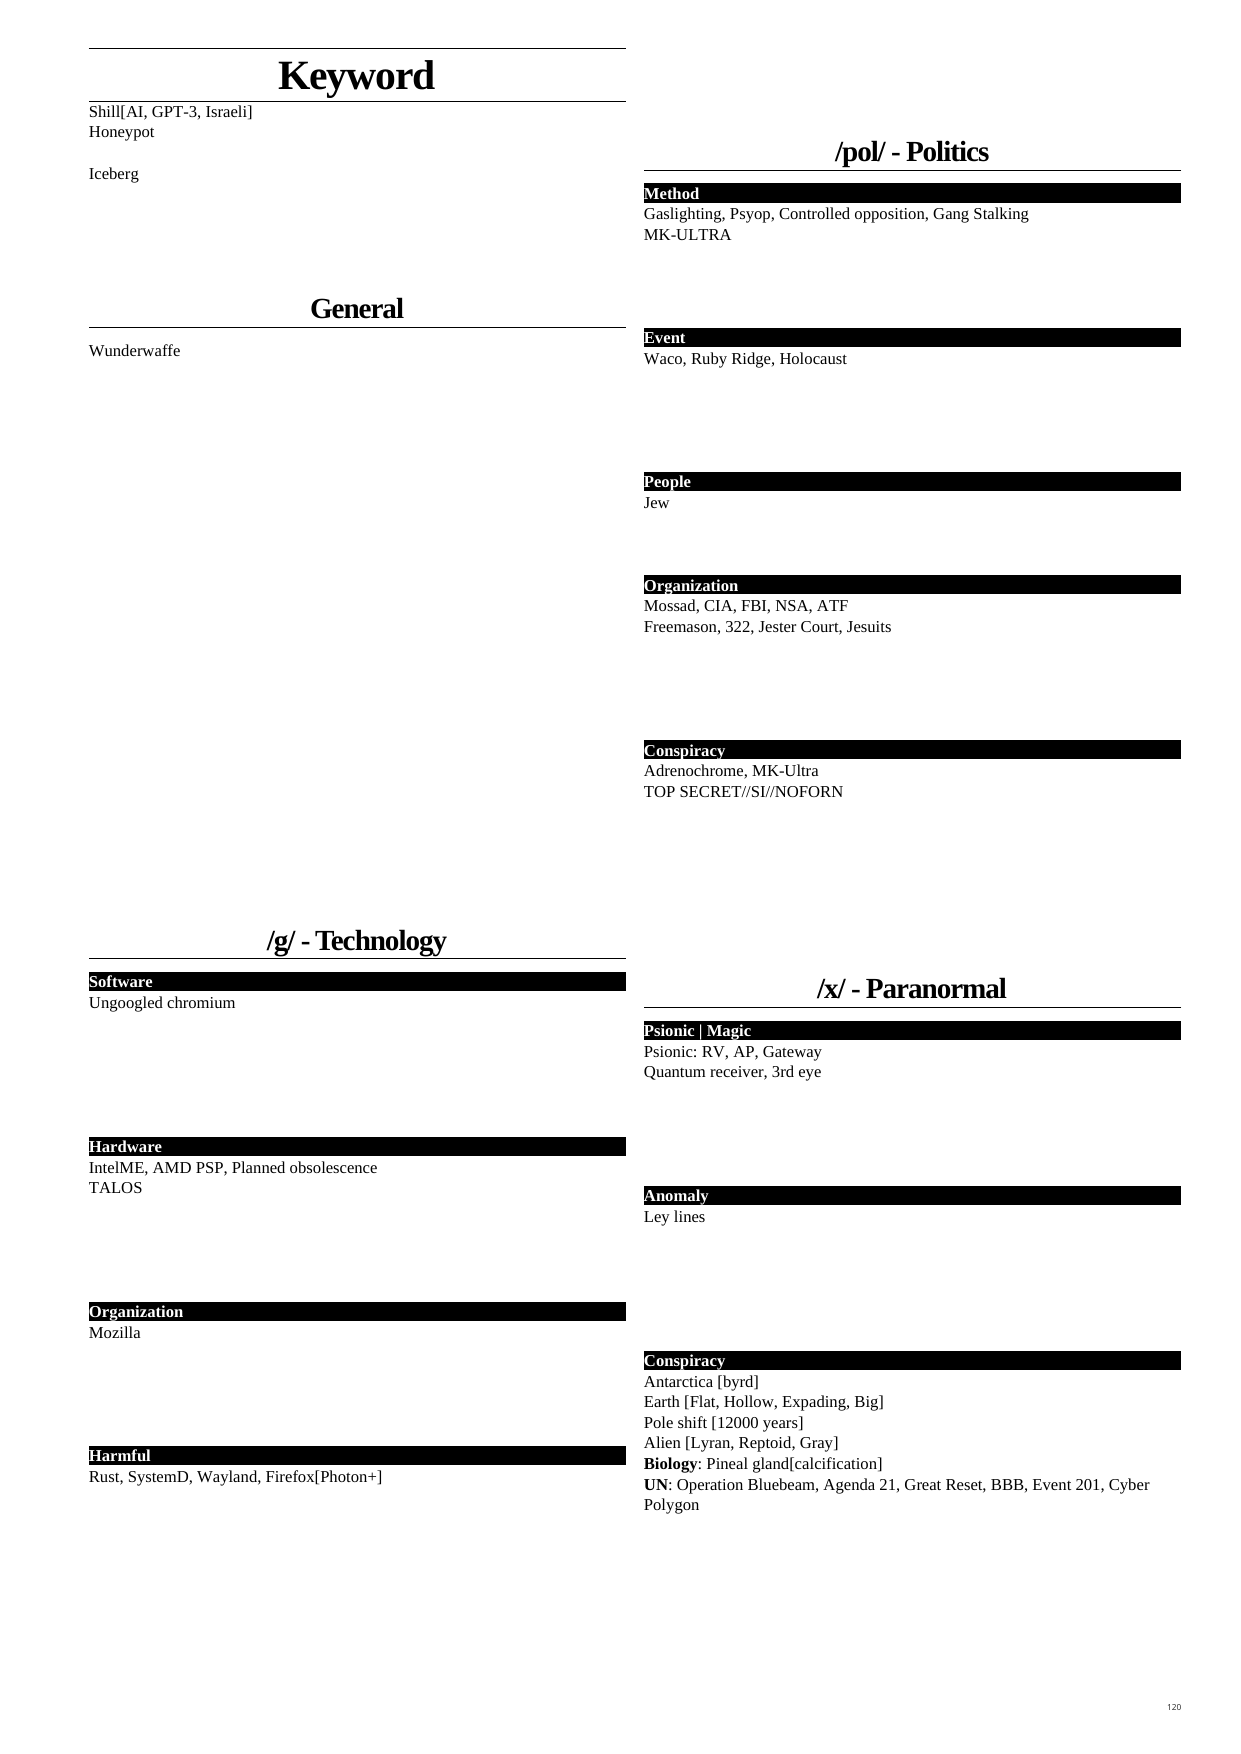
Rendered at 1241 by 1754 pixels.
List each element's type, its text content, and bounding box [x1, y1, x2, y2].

text Rust, SystemD, Wayland, Firefox[Photon+] [89, 1467, 626, 1486]
text Adrenochrome, MK-Ultra [644, 761, 1181, 780]
text Antarctica [byrd] [644, 1371, 1181, 1391]
text IntelME, AMD PSP, Planned obsolescence [89, 1157, 626, 1177]
text Quantum receiver, 3rd eye [644, 1062, 1181, 1081]
text MK-ULTRA [644, 225, 1181, 244]
text Freemason, 322, Jester Court, Jesuits [644, 617, 1181, 636]
subtitle Psionic | Magic [644, 1021, 1181, 1040]
text Jew [644, 493, 1181, 512]
text Honeypot [89, 122, 626, 141]
text TOP SECRET//SI//NOFORN [644, 782, 1181, 801]
subtitle /pol/ - Politics [644, 134, 1181, 170]
text Mossad, CIA, FBI, NSA, ATF [644, 596, 1181, 615]
subtitle /g/ - Technology [89, 923, 626, 958]
subtitle People [644, 472, 1181, 491]
subtitle General [89, 292, 626, 327]
subtitle Method [644, 183, 1181, 203]
text Ungoogled chromium [89, 992, 626, 1012]
text UN: Operation Bluebeam, Agenda 21, Great Reset, BBB, Event 201, Cyber Polygon [644, 1474, 1181, 1514]
text Ley lines [644, 1206, 1181, 1226]
text Psionic: RV, AP, Gateway [644, 1041, 1181, 1061]
subtitle Harmful [89, 1446, 626, 1465]
text Alien [Lyran, Reptoid, Gray] [644, 1433, 1181, 1452]
subtitle Anomaly [644, 1186, 1181, 1205]
subtitle Organization [644, 575, 1181, 594]
text Wunderwaffe [89, 341, 626, 360]
text Gaslighting, Psyop, Controlled opposition, Gang Stalking [644, 204, 1181, 223]
subtitle Conspiracy [644, 1351, 1181, 1370]
subtitle /x/ - Paranormal [644, 972, 1181, 1007]
text Waco, Ruby Ridge, Holocaust [644, 348, 1181, 368]
subtitle Organization [89, 1302, 626, 1321]
text Mozilla [89, 1322, 626, 1342]
text Iceberg [89, 163, 626, 183]
subtitle Conspiracy [644, 740, 1181, 759]
subtitle Hardware [89, 1137, 626, 1156]
subtitle Software [89, 972, 626, 991]
text TALOS [89, 1178, 626, 1197]
subtitle Event [644, 328, 1181, 347]
text Earth [Flat, Hollow, Expading, Big] [644, 1392, 1181, 1411]
text Shill[AI, GPT-3, Israeli] [89, 102, 626, 121]
text Pole shift [12000 years] [644, 1413, 1181, 1432]
text Biology: Pineal gland[calcification] [644, 1454, 1181, 1473]
subtitle Keyword [89, 49, 626, 101]
